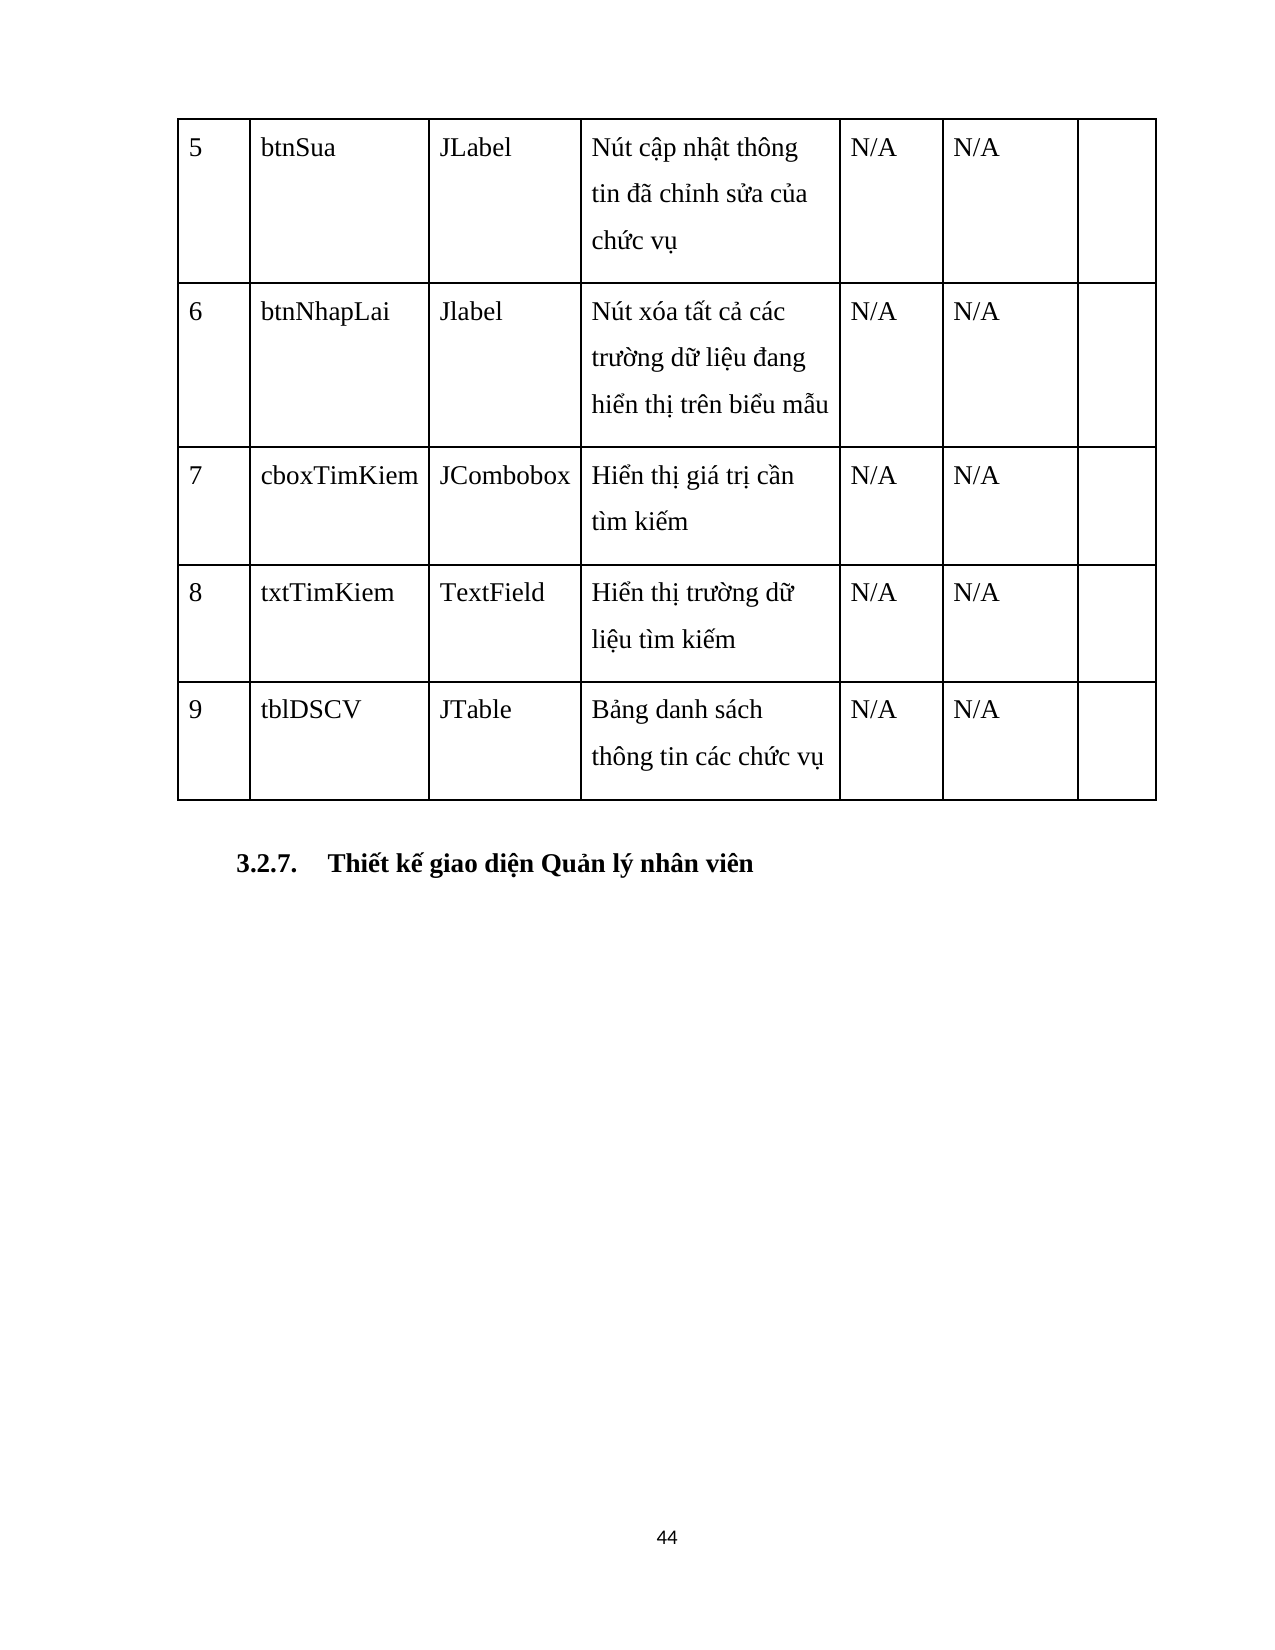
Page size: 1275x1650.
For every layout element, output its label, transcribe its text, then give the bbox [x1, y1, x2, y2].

table_cell 5 [179, 120, 249, 282]
table_cell JLabel [430, 120, 580, 282]
table_cell [1079, 284, 1155, 446]
table_cell N/A [841, 683, 942, 798]
table_cell Hiển thị giá trị cần tìm kiếm [582, 448, 839, 564]
table_cell [1079, 566, 1155, 681]
table_cell N/A [944, 683, 1077, 798]
table_cell N/A [841, 120, 942, 282]
list Thiết kế giao diện Quản lý nhân viên [177, 847, 1157, 878]
table_cell N/A [841, 566, 942, 681]
table_cell txtTimKiem [251, 566, 428, 681]
table_cell [1079, 120, 1155, 282]
table_cell Bảng danh sách thông tin các chức vụ [582, 683, 839, 798]
table_cell 8 [179, 566, 249, 681]
table_cell cboxTimKiem [251, 448, 428, 564]
table_cell N/A [944, 448, 1077, 564]
table_cell Nút cập nhật thông tin đã chỉnh sửa của chức vụ [582, 120, 839, 282]
table_cell Jlabel [430, 284, 580, 446]
table_cell [1079, 683, 1155, 798]
table_cell TextField [430, 566, 580, 681]
table_cell btnNhapLai [251, 284, 428, 446]
table_cell 7 [179, 448, 249, 564]
table_cell N/A [944, 120, 1077, 282]
table_cell Hiển thị trường dữ liệu tìm kiếm [582, 566, 839, 681]
table_cell btnSua [251, 120, 428, 282]
table_cell N/A [841, 448, 942, 564]
table_cell [1079, 448, 1155, 564]
table_cell JTable [430, 683, 580, 798]
table_cell Nút xóa tất cả các trường dữ liệu đang hiển thị trên biểu mẫu [582, 284, 839, 446]
table_cell N/A [841, 284, 942, 446]
table_cell tblDSCV [251, 683, 428, 798]
table_cell N/A [944, 284, 1077, 446]
table_cell N/A [944, 566, 1077, 681]
table_cell 6 [179, 284, 249, 446]
table_cell 9 [179, 683, 249, 798]
table_cell JCombobox [430, 448, 580, 564]
